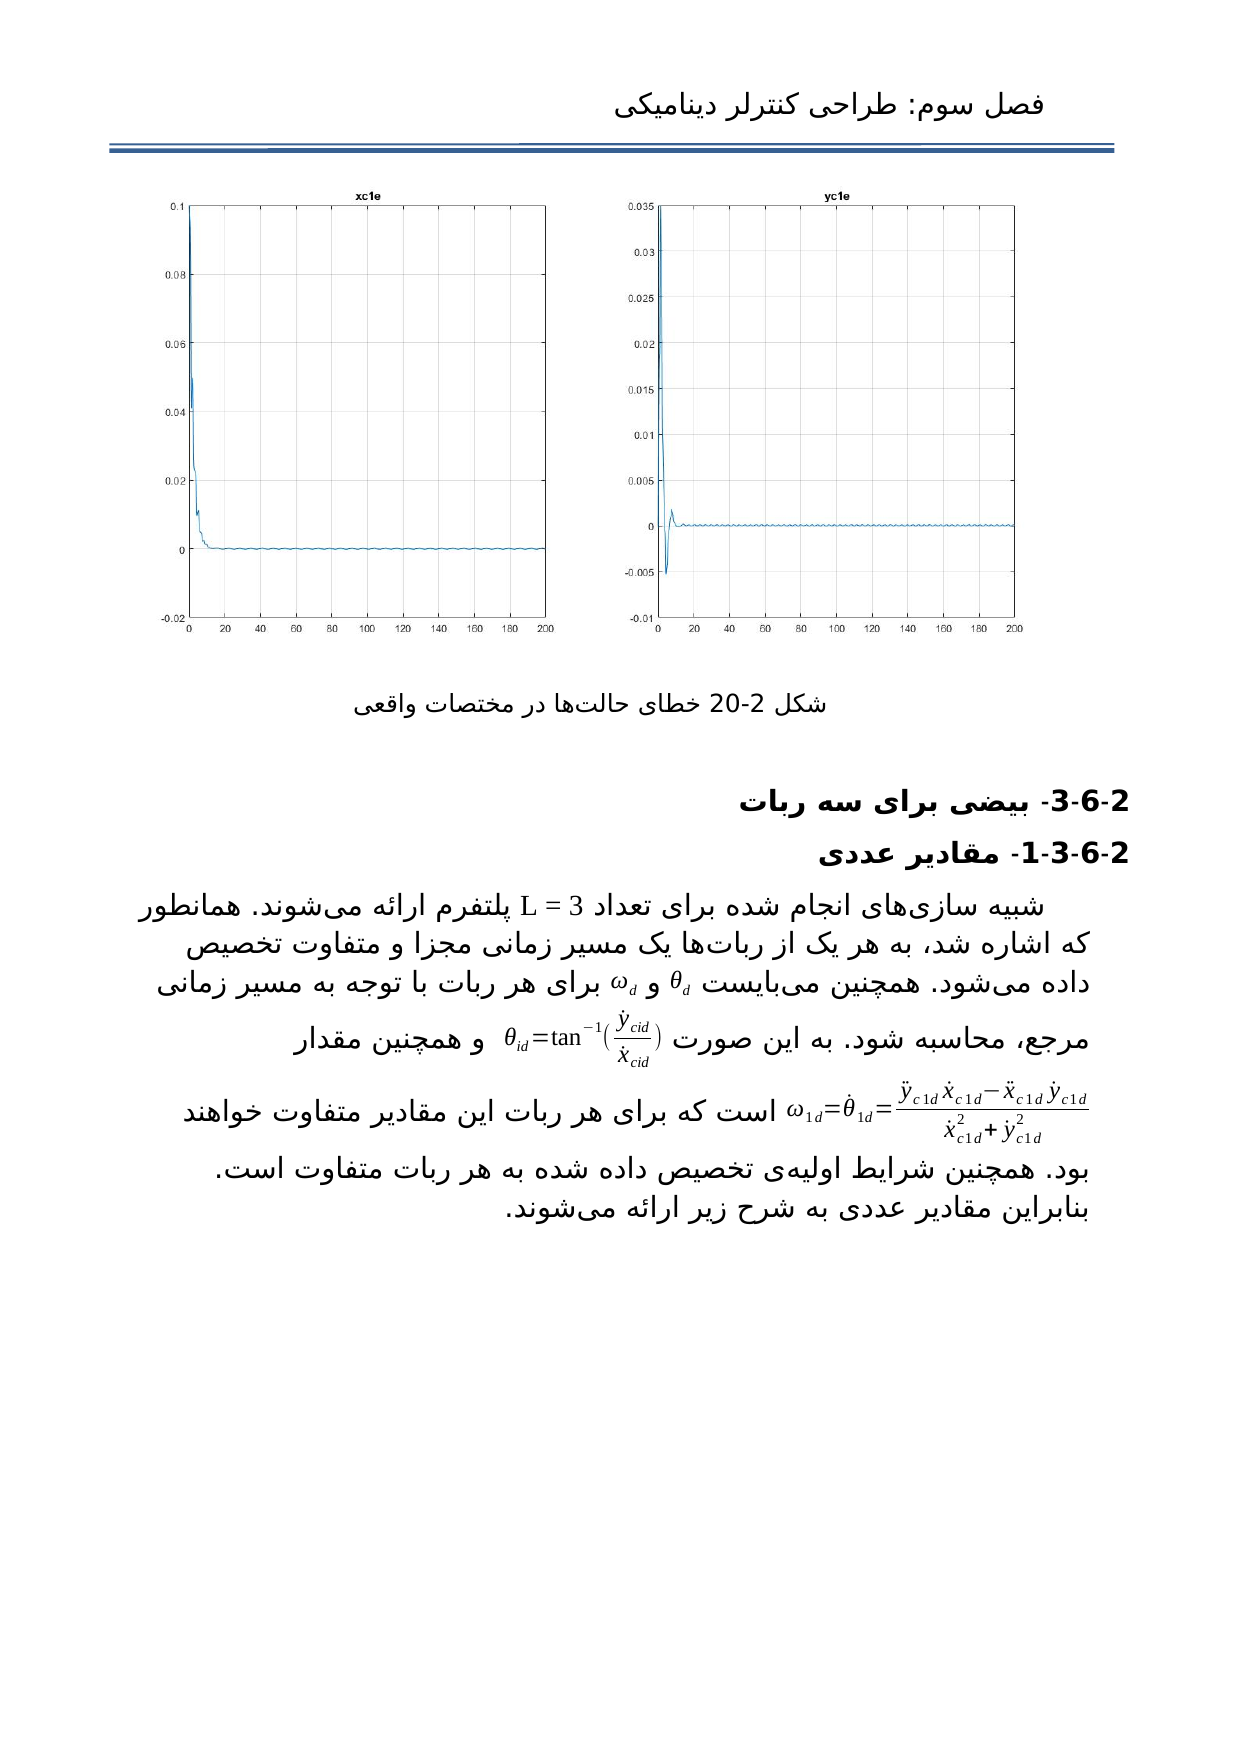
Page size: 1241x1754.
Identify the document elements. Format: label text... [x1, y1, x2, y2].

picture [144, 167, 1036, 673]
subtitle بیضی برای سه ربات [135, 785, 1030, 819]
text شبیه سازی‌های انجام شده برای تعداد L = 3 پلتفرم ارائه می‌شوند. همانطور که اشاره شد، به هر یک از ربات‌ها یک مسیر زمانی مجزا و متفاوت تخصیص داده می‌شود. همچنین می‌بایست و برای هر ربات با توجه به مسیر زمانی مرجع، محاسبه شود. به این صورت و همچنین مقدار است که برای هر ربات این مقادیر متفاوت خواهند بود. همچنین شرایط اولیه‌ی تخصیص داده شده به هر ربات متفاوت است. بنابراین مقادیر عددی به شرح زیر ارائه می‌شوند. [135, 888, 1090, 1224]
subtitle مقادیر عددی [135, 836, 1000, 870]
